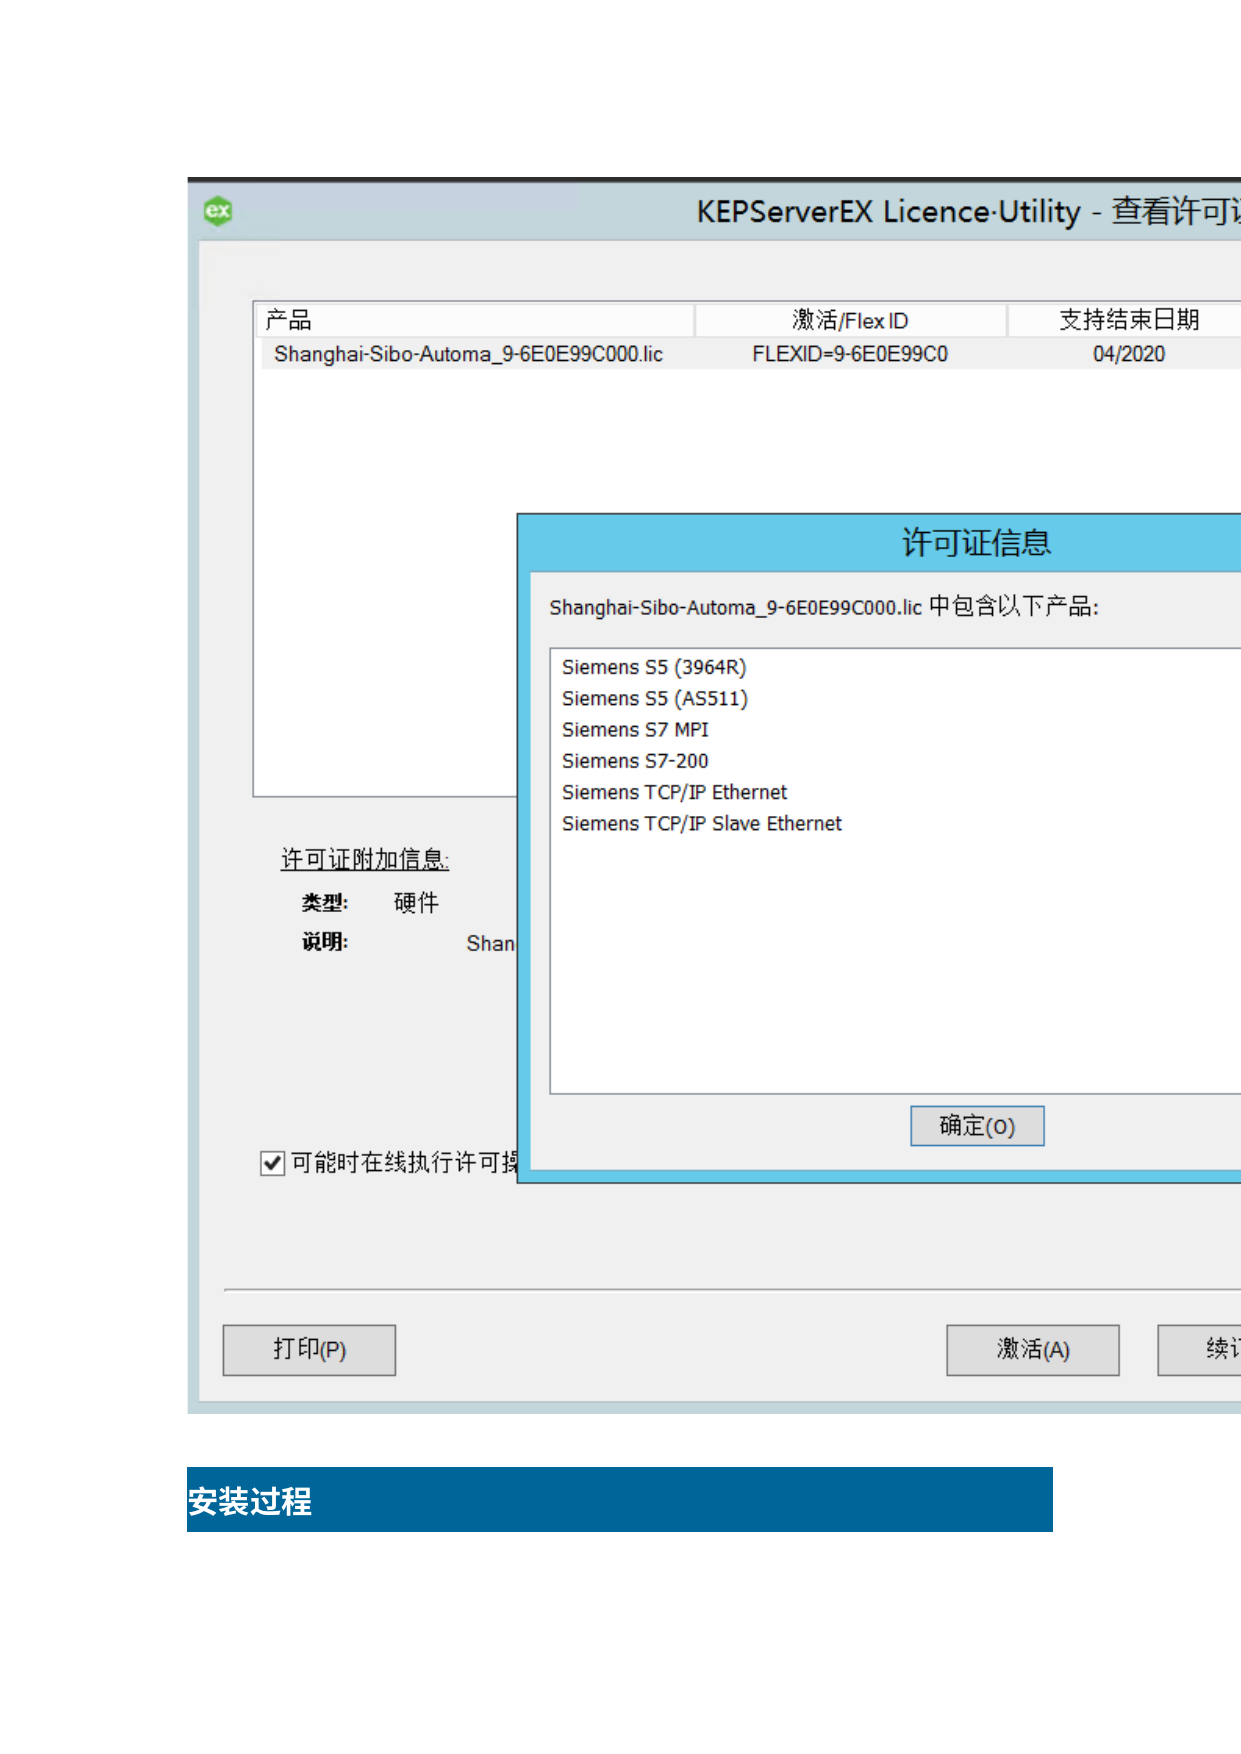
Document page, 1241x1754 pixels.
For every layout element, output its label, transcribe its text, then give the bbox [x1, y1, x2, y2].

subtitle 安装过程 [187, 1467, 1053, 1532]
picture [187, 177, 1241, 1414]
